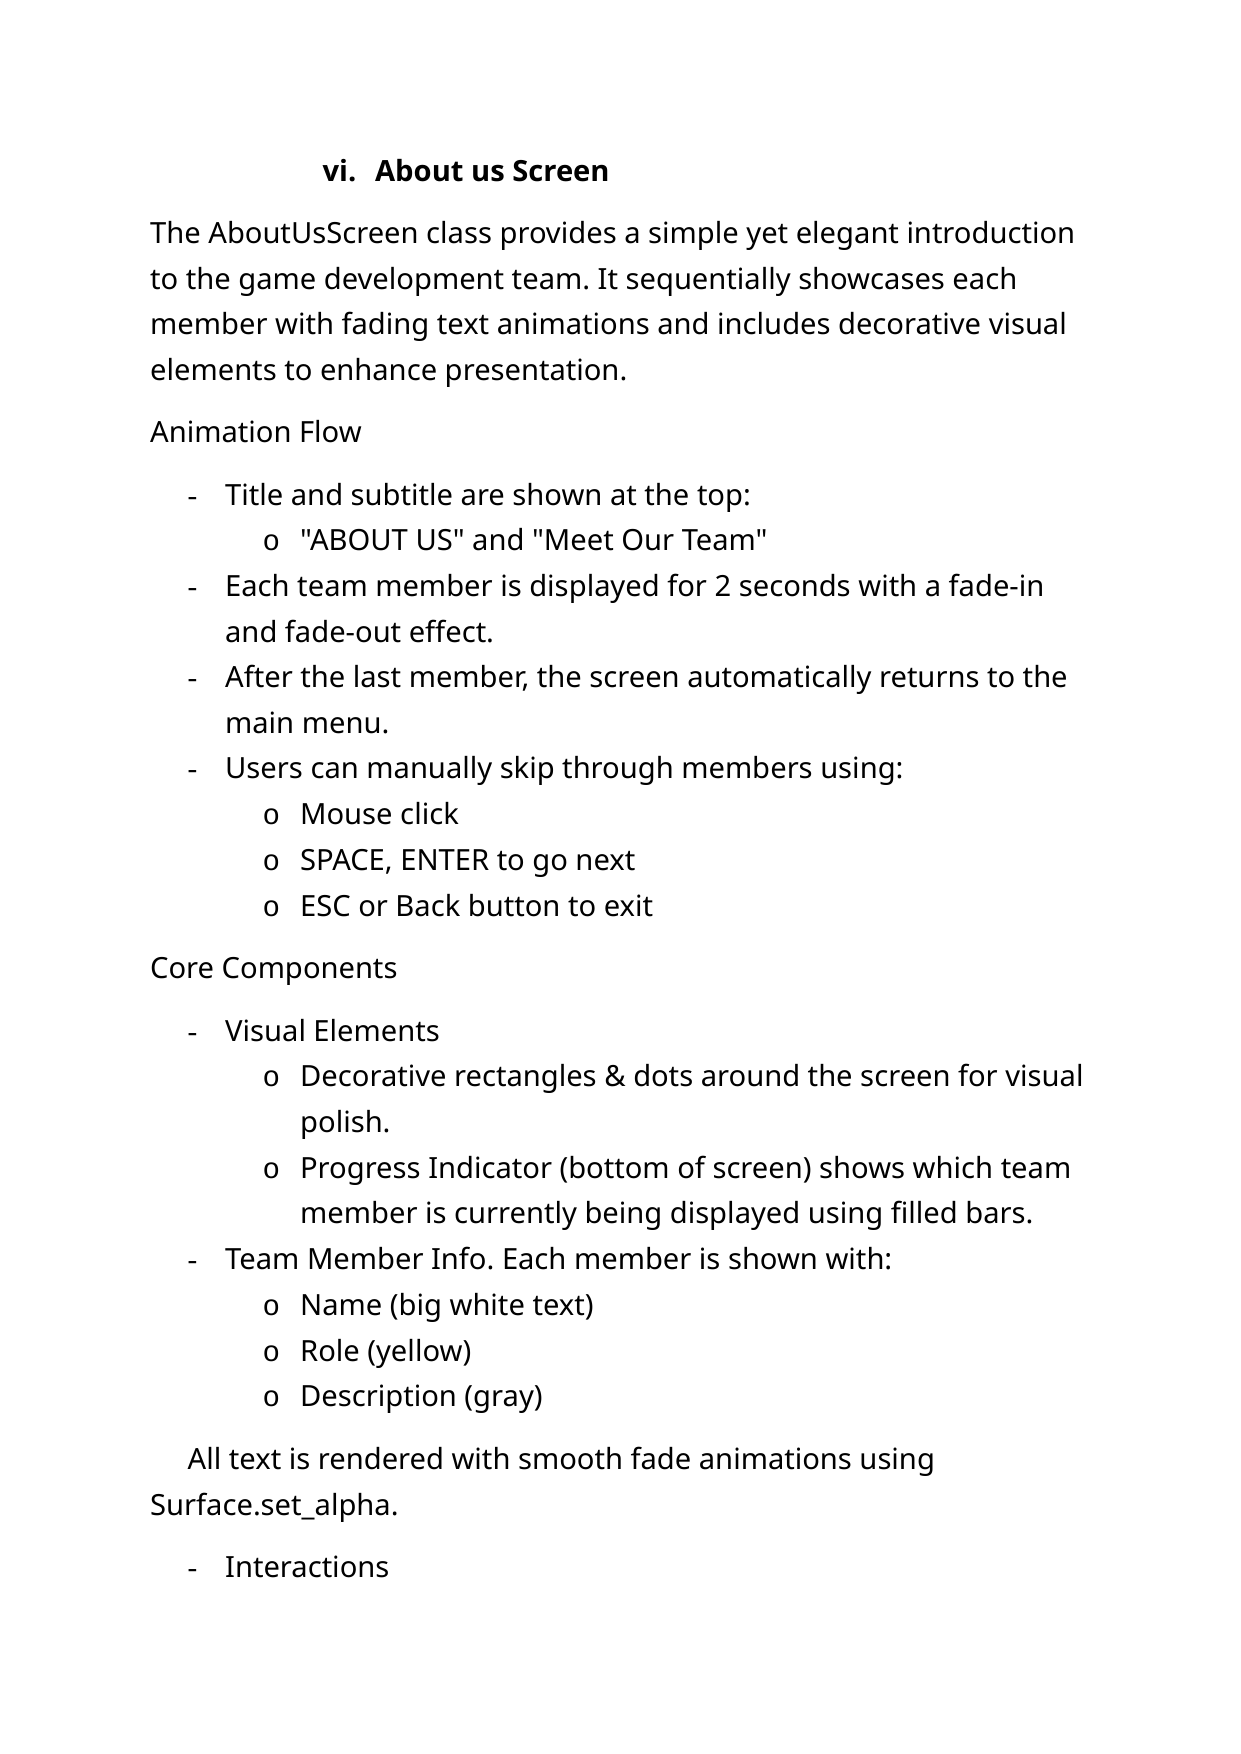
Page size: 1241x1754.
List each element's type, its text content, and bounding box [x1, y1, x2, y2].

list Each team member is displayed for 2 seconds with a fade-in and fade-out effect. [187, 565, 1090, 651]
text The AboutUsScreen class provides a simple yet elegant introduction to the game development team. It sequentially showcases each member with fading text animations and includes decorative visual elements to enhance presentation. [150, 212, 1090, 389]
list Name (big white text) [262, 1284, 1090, 1324]
list Progress Indicator (bottom of screen) shows which team member is currently being displayed using filled bars. [262, 1147, 1090, 1232]
list Interactions [187, 1546, 1090, 1586]
list "ABOUT US" and "Meet Our Team" [262, 519, 1090, 559]
list Role (yellow) [262, 1330, 1090, 1370]
list Decorative rectangles & dots around the screen for visual polish. [262, 1055, 1090, 1141]
list Team Member Info. Each member is shown with: [187, 1238, 1090, 1278]
list ESC or Back button to exit [262, 885, 1090, 925]
list About us Screen [356, 150, 1090, 190]
list Mouse click [262, 793, 1090, 833]
text Core Components [150, 947, 1090, 987]
text Animation Flow [150, 411, 1090, 451]
list Users can manually skip through members using: [187, 748, 1090, 787]
list Title and subtitle are shown at the top: [187, 474, 1090, 513]
list Description (gray) [262, 1376, 1090, 1416]
text All text is rendered with smooth fade animations using Surface.set_alpha. [150, 1438, 1090, 1523]
list Visual Elements [187, 1010, 1090, 1049]
list SPACE, ENTER to go next [262, 839, 1090, 879]
list After the last member, the screen automatically returns to the main menu. [187, 656, 1090, 742]
